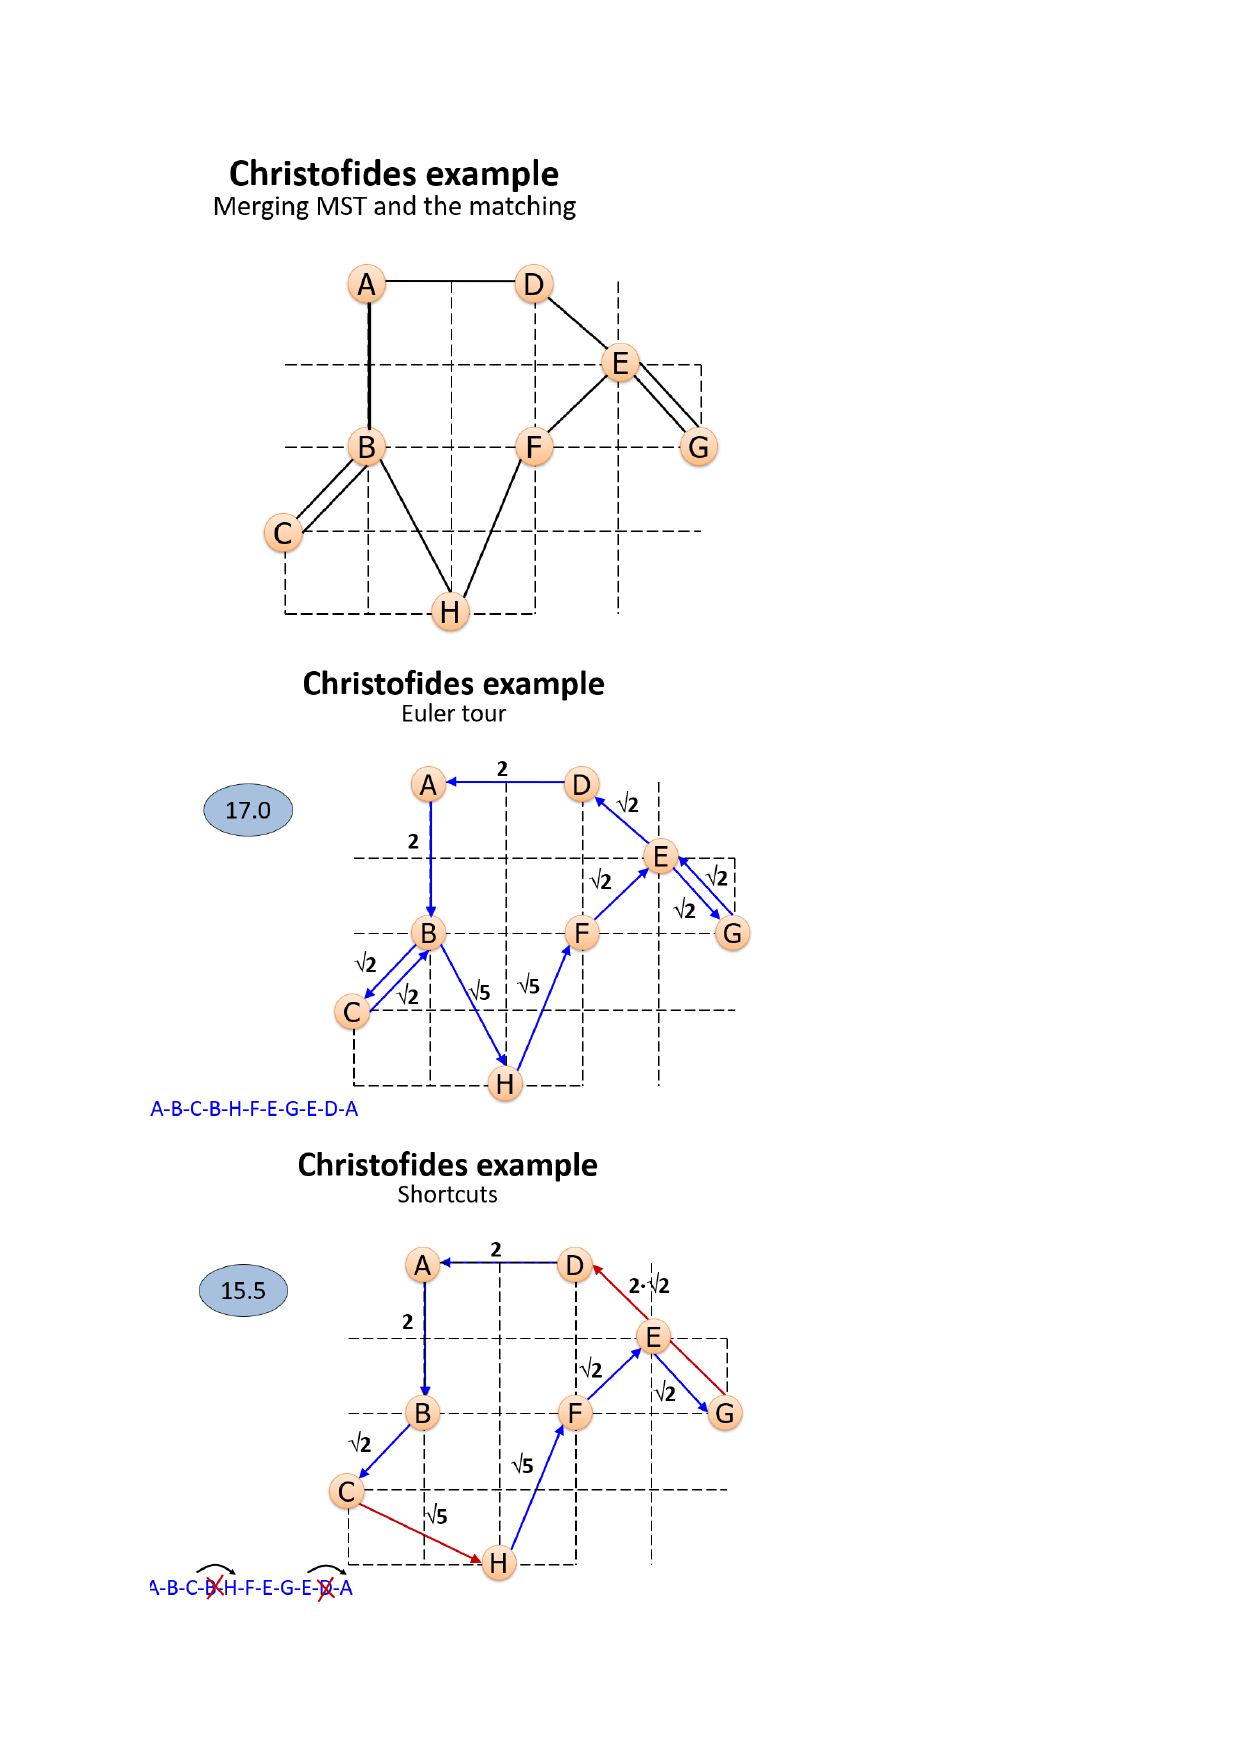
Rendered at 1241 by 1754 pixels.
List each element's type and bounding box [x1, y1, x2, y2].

picture [150, 659, 768, 1123]
picture [150, 1141, 749, 1602]
picture [150, 150, 733, 641]
